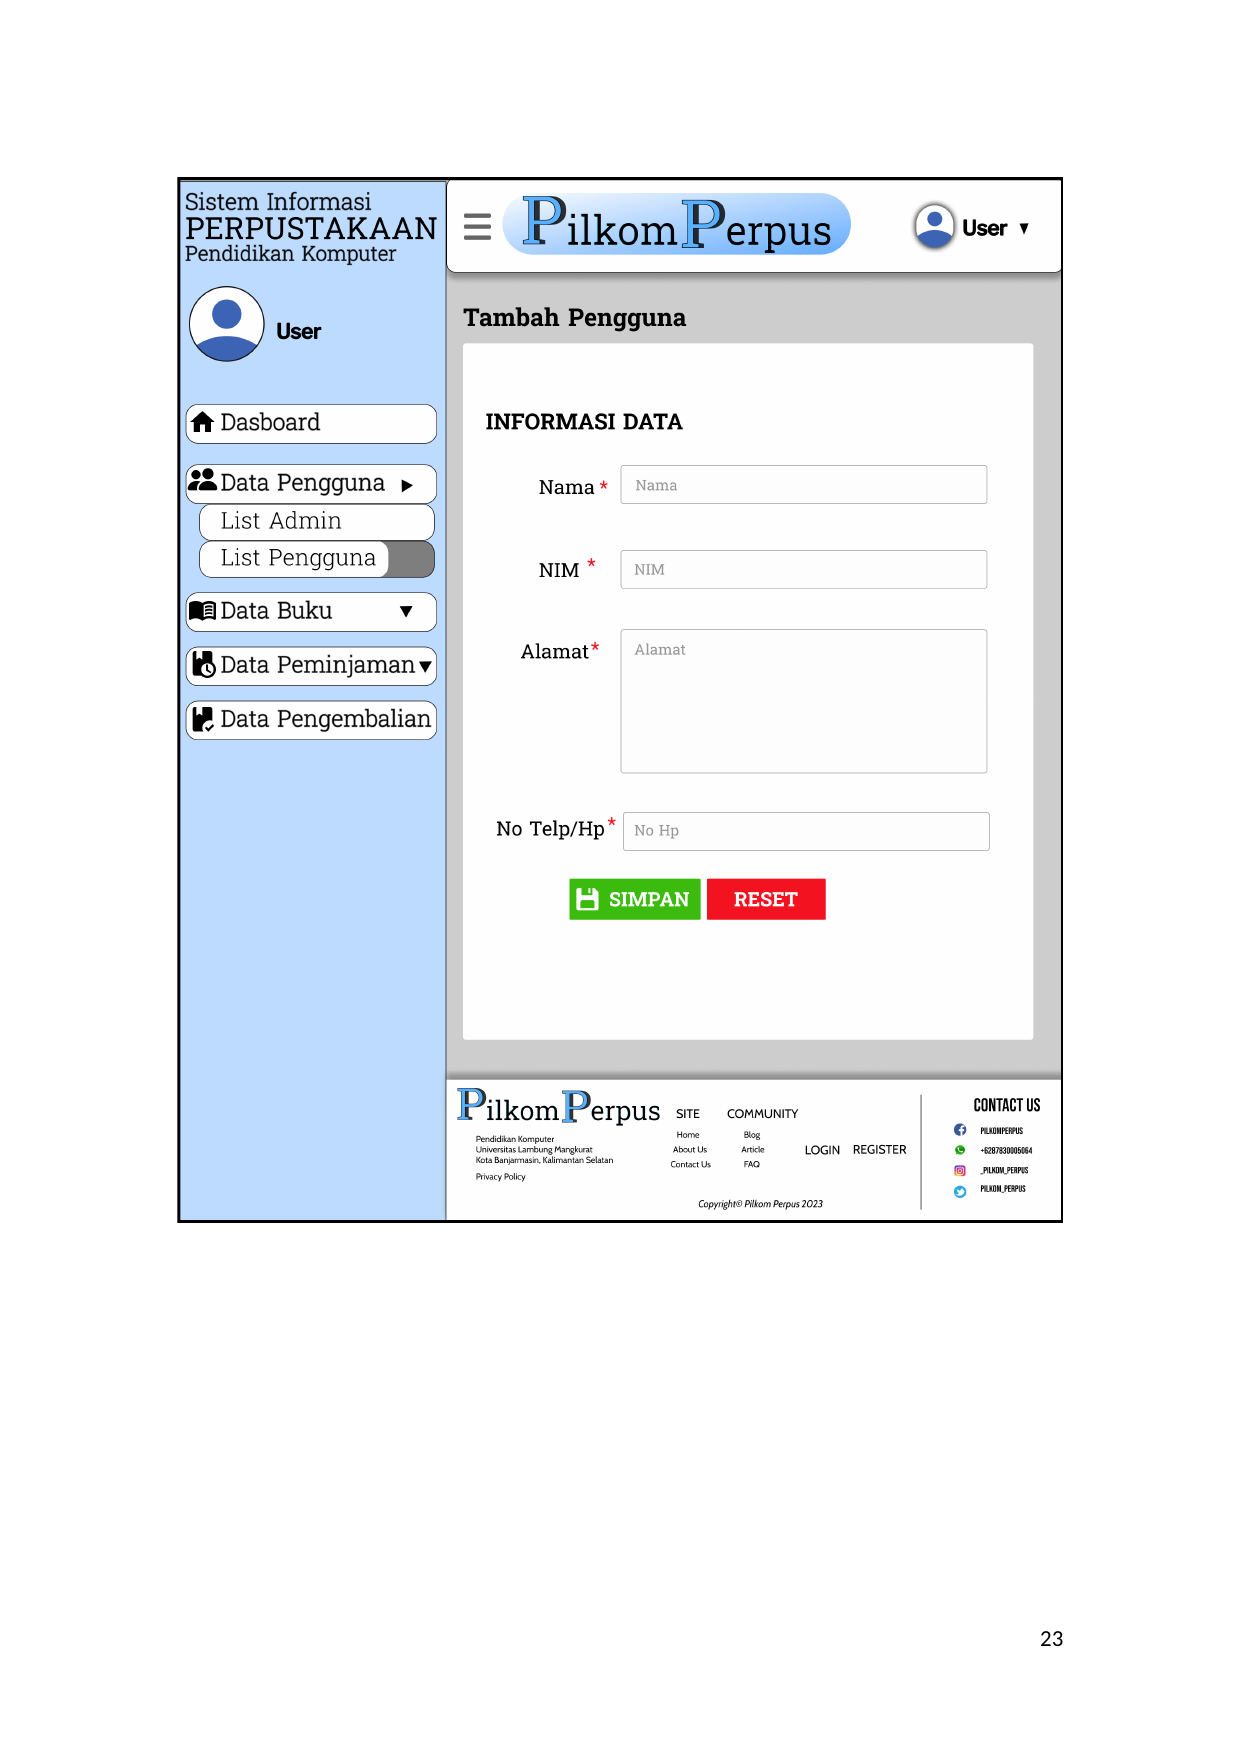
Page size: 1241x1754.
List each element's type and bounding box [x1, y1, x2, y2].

picture [177, 177, 1063, 1223]
